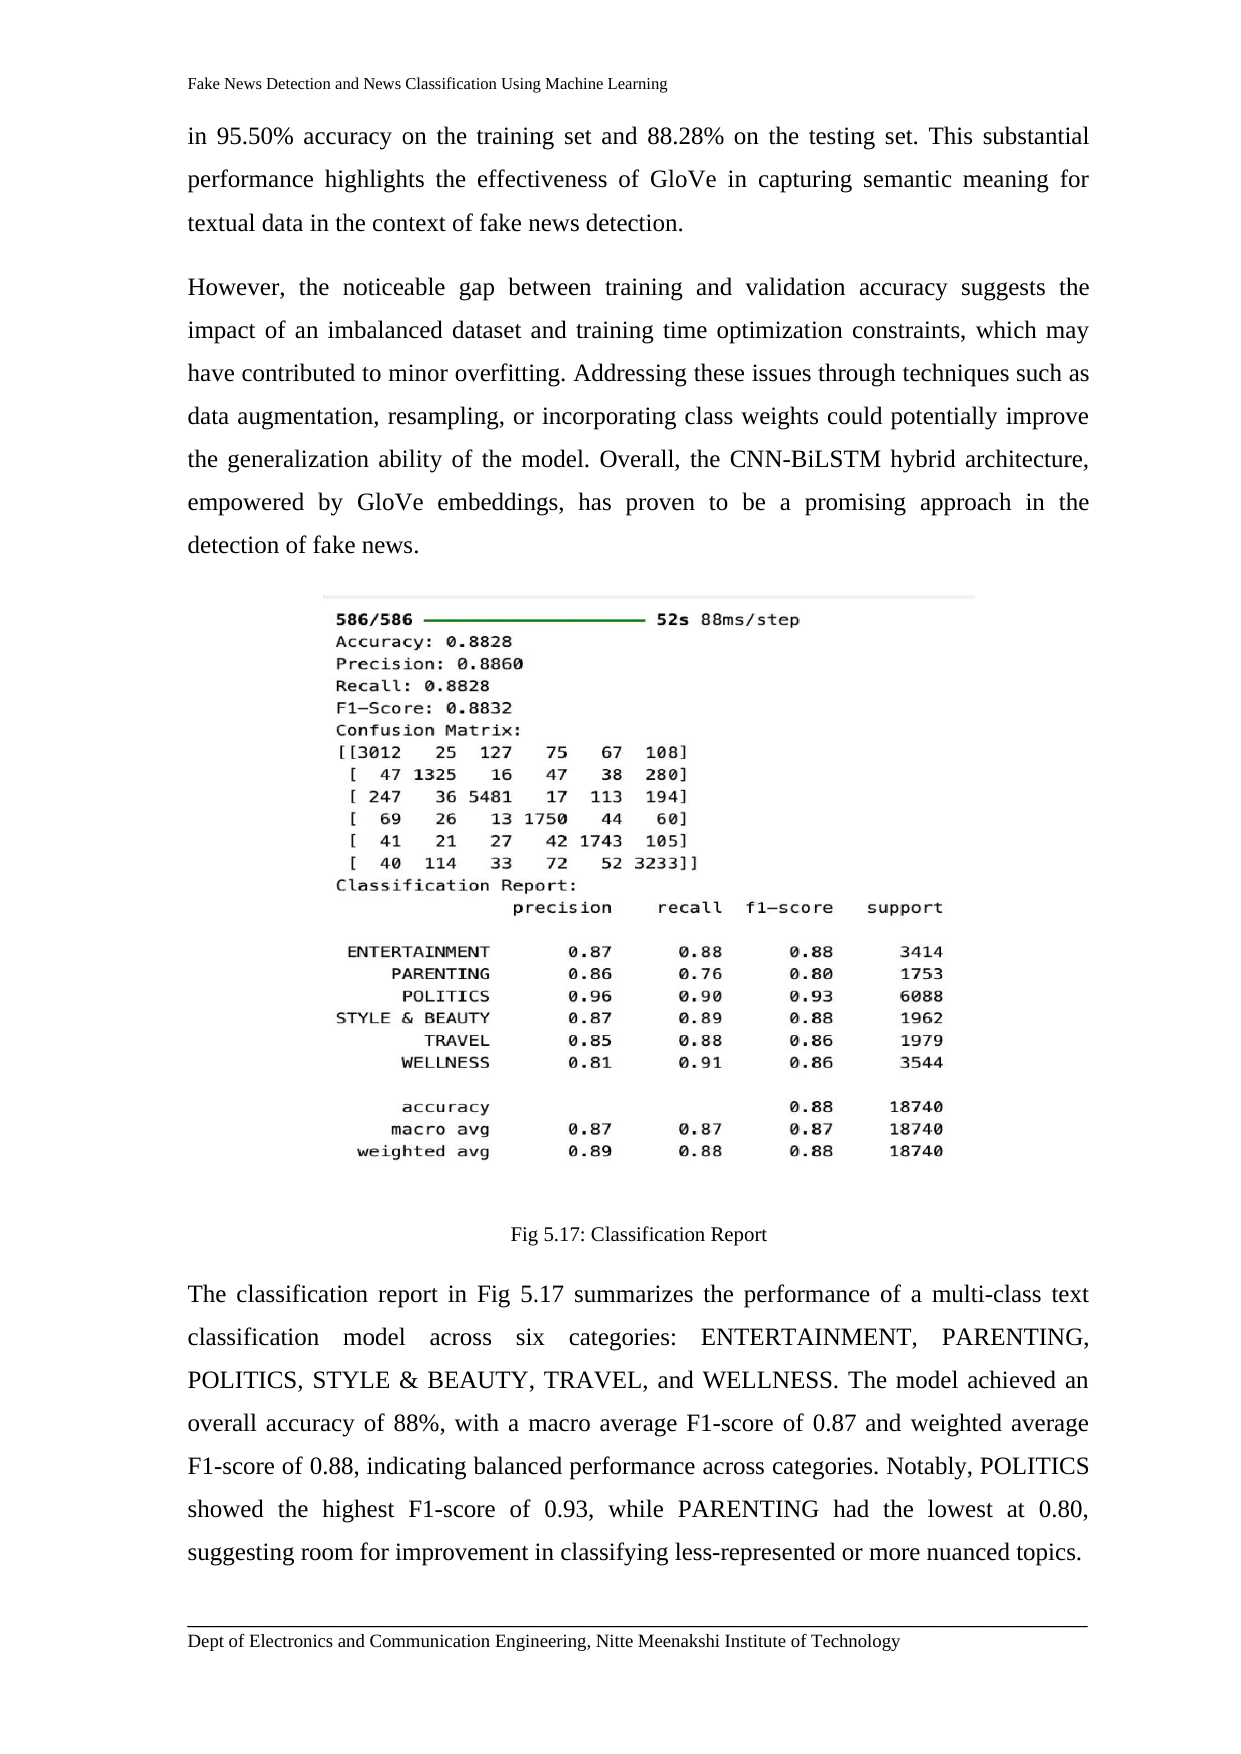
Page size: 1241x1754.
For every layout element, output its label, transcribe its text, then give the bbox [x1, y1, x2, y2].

text The classification report in Fig 5.17 summarizes the performance of a multi-class text classification model across six categories: ENTERTAINMENT, PARENTING, POLITICS, STYLE & BEAUTY, TRAVEL, and WELLNESS. The model achieved an overall accuracy of 88%, with a macro average F1-score of 0.87 and weighted average F1-score of 0.88, indicating balanced performance across categories. Notably, POLITICS showed the highest F1-score of 0.93, while PARENTING had the lowest at 0.80, suggesting room for improvement in classifying less-represented or more nuanced topics. [187, 1279, 1090, 1566]
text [187, 121, 1090, 236]
text However, the noticeable gap between training and validation accuracy suggests the impact of an imbalanced dataset and training time optimization constraints, which may have contributed to minor overfitting. Addressing these issues through techniques such as data augmentation, resampling, or incorporating class weights could potentially improve the generalization ability of the model. Overall, the CNN-BiLSTM hybrid architecture, empowered by GloVe embeddings, has proven to be a promising approach in the detection of fake news. [187, 272, 1090, 559]
picture [302, 594, 975, 1187]
text Fig 5.17: Classification Report [187, 1222, 1090, 1246]
